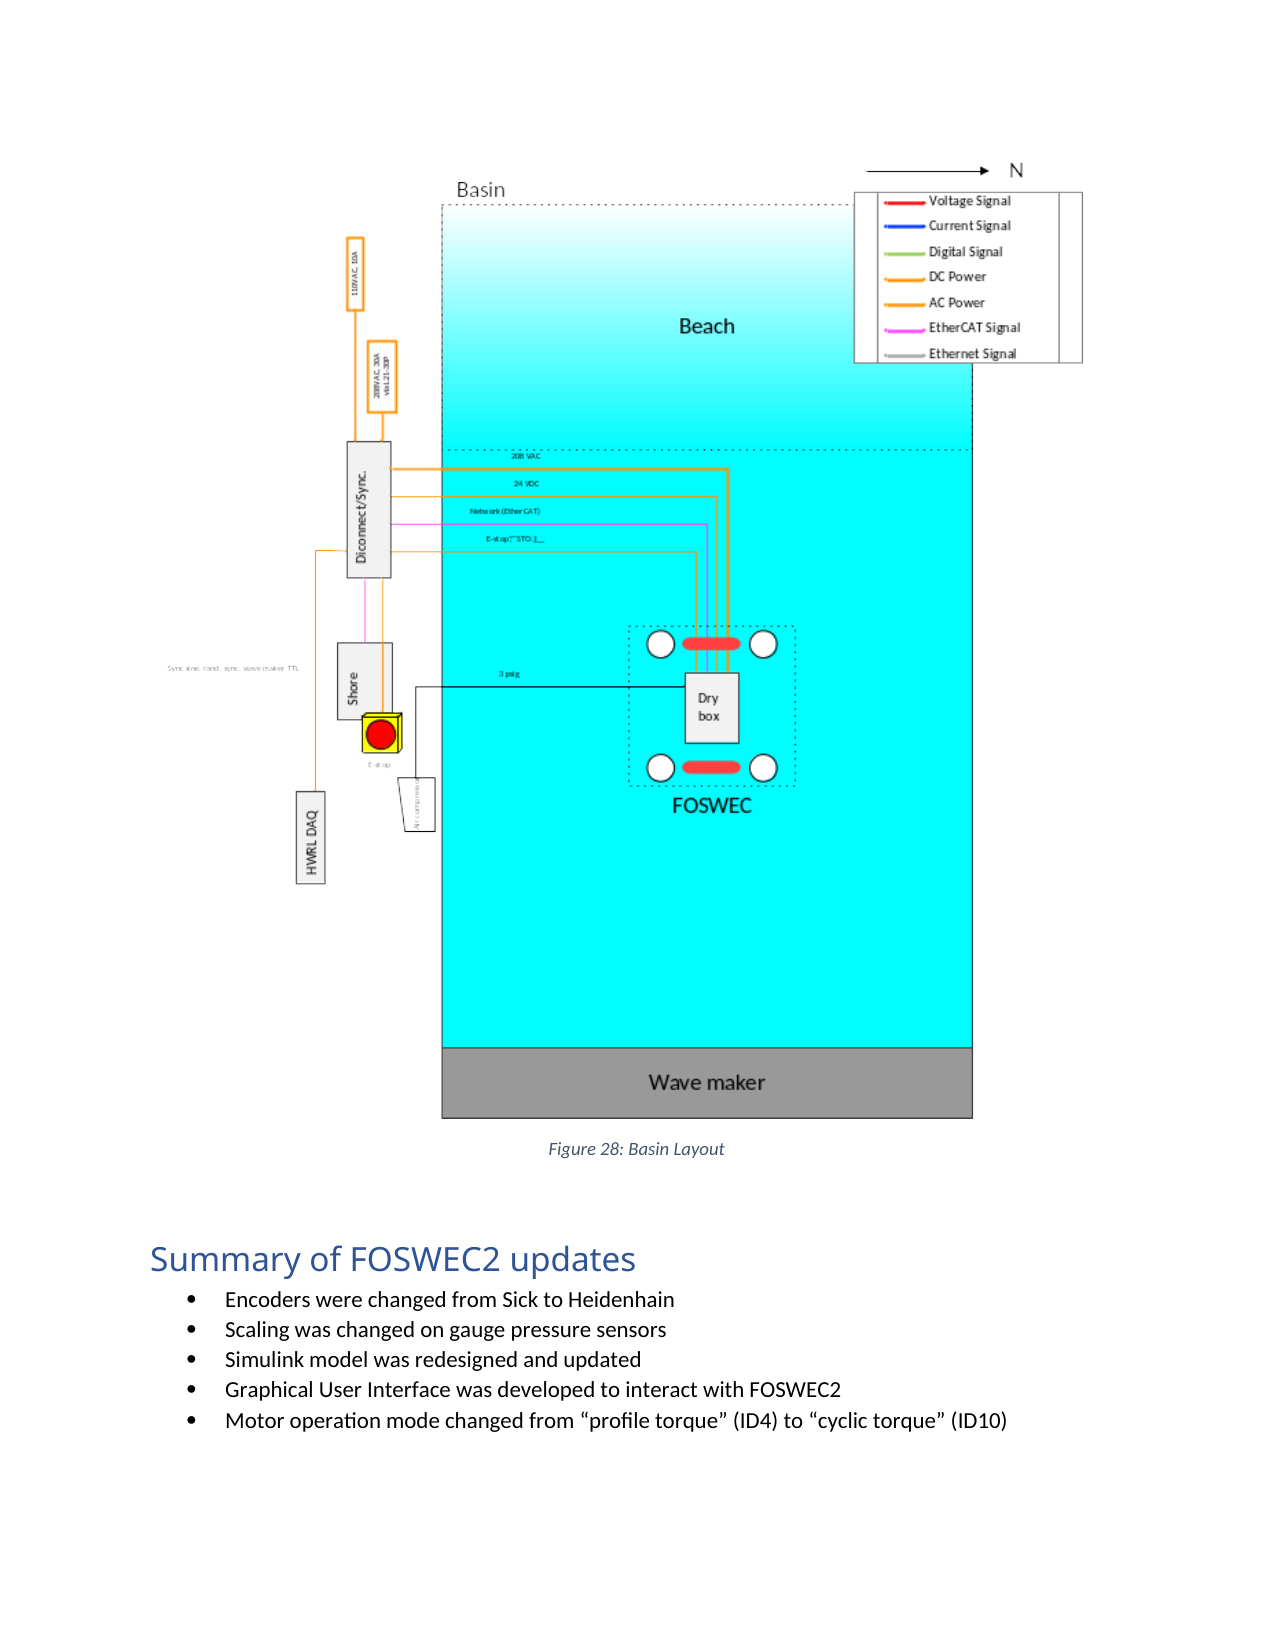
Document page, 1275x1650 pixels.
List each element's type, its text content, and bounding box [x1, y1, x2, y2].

list Encoders were changed from Sick to Heidenhain [187, 1285, 1125, 1313]
list Graphical User Interface was developed to interact with FOSWEC2 [187, 1376, 1125, 1403]
list Simulink model was redesigned and updated [187, 1345, 1125, 1373]
subtitle Summary of FOSWEC2 updates [150, 1236, 1125, 1281]
list Motor operation mode changed from “profile torque” (ID4) to “cyclic torque” (ID10) [187, 1406, 1125, 1434]
list Scaling was changed on gauge pressure sensors [187, 1315, 1125, 1343]
